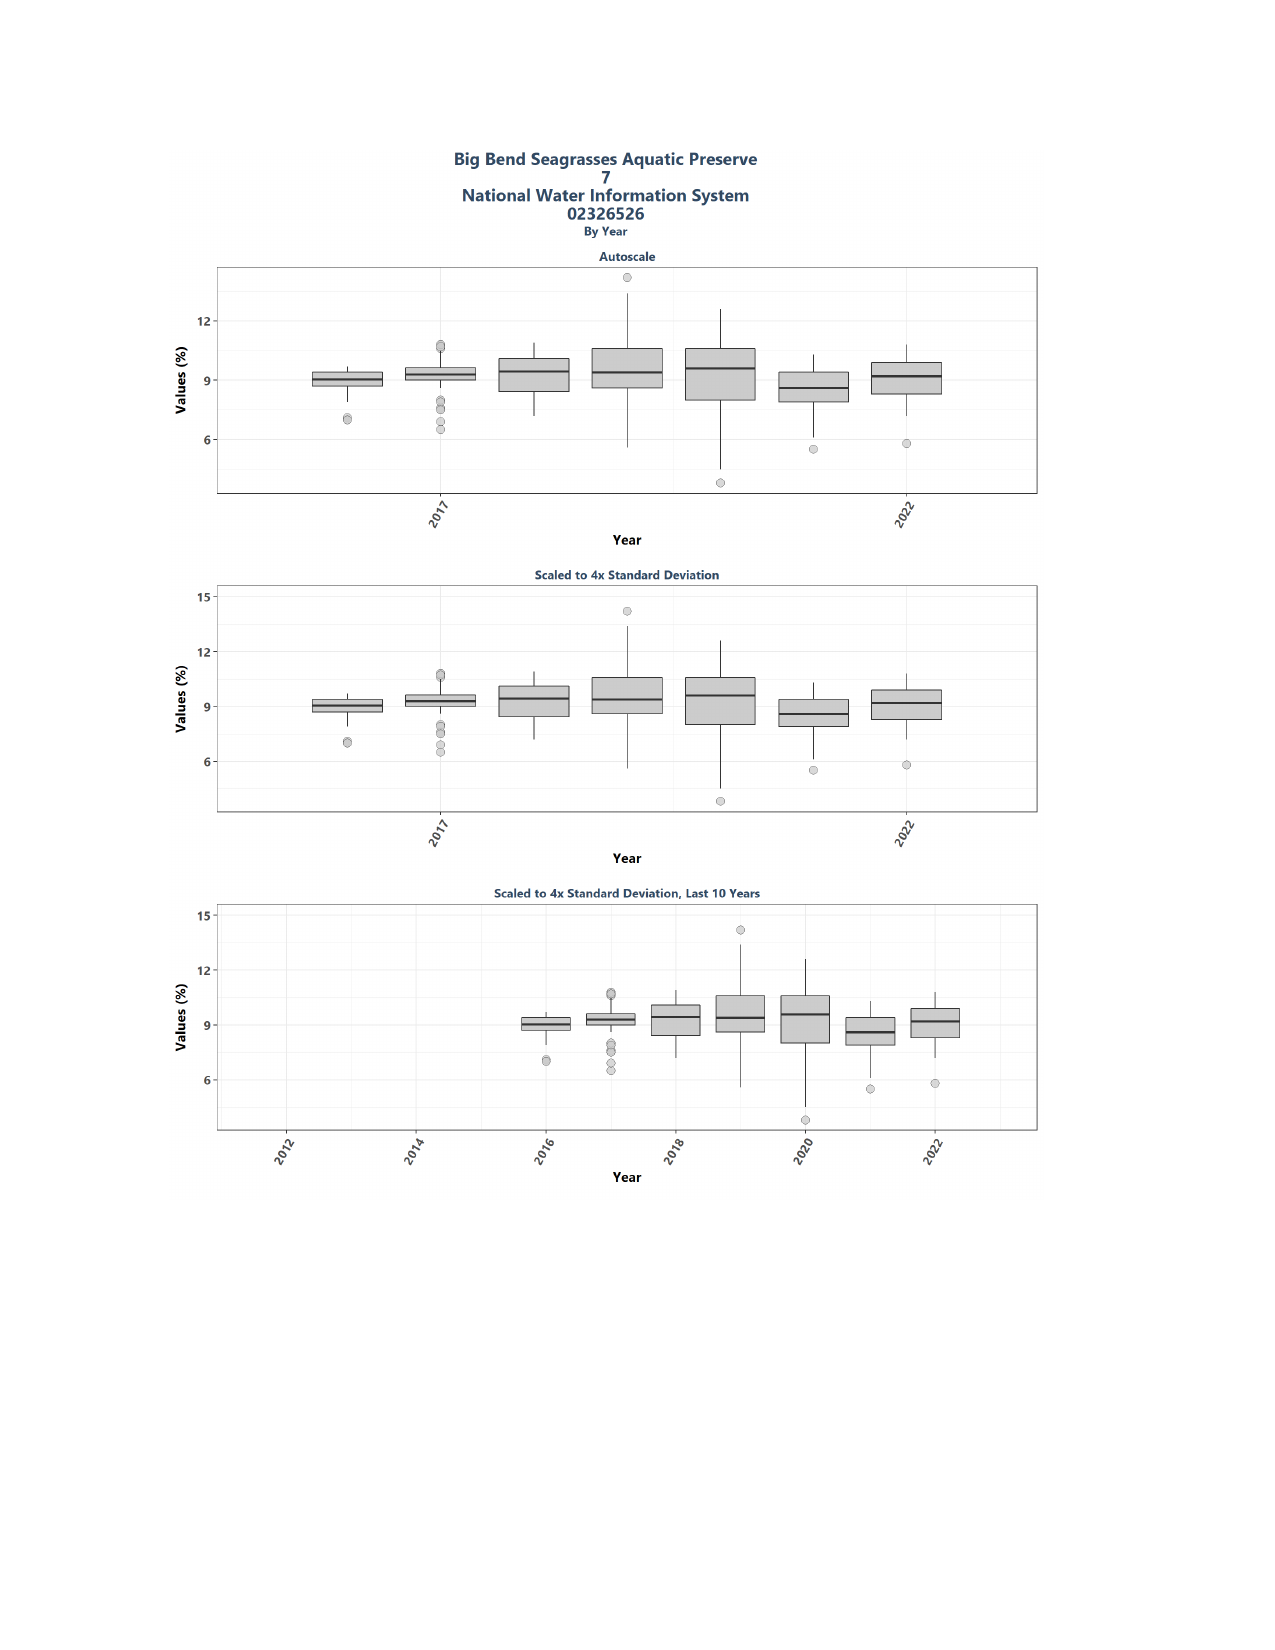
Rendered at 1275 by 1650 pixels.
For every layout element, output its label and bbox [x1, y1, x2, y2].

picture [168, 150, 1044, 1200]
